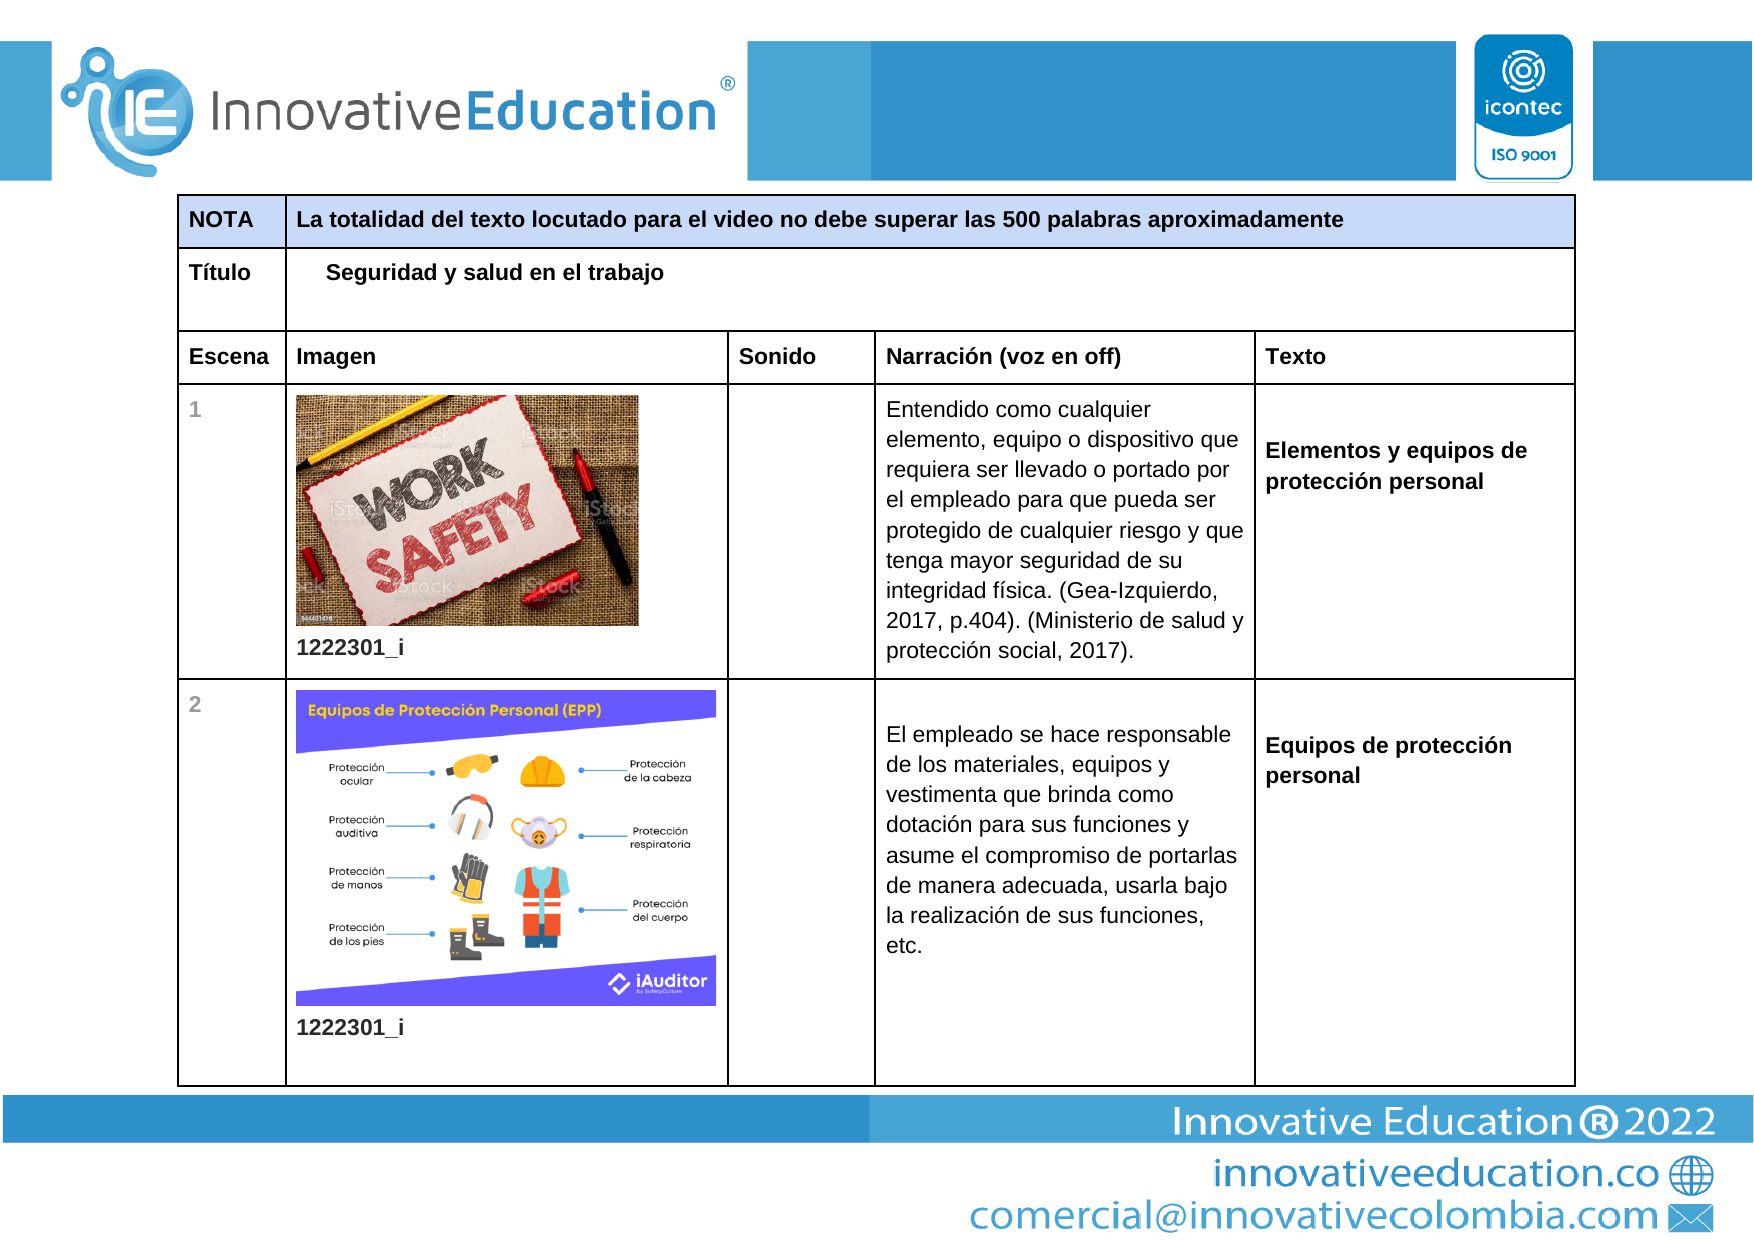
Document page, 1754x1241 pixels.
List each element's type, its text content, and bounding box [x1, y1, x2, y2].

table_cell [729, 385, 874, 678]
table_cell 1 [179, 385, 285, 678]
table_cell Narración (voz en off) [876, 332, 1254, 383]
table_cell Título [179, 249, 285, 330]
table_cell 1222301_i [287, 385, 727, 678]
picture [2, 1093, 1754, 1239]
table_cell NOTA [179, 196, 285, 247]
picture [296, 395, 639, 626]
table_cell Sonido [729, 332, 874, 383]
table_cell Seguridad y salud en el trabajo [287, 249, 1574, 330]
table_cell 1222301_i [287, 680, 727, 1085]
table_cell Imagen [287, 332, 727, 383]
table_cell [729, 680, 874, 1085]
table_cell Texto [1256, 332, 1574, 383]
table_cell Entendido como cualquier elemento, equipo o dispositivo que requiera ser llevado o portado por el empleado para que pueda ser protegido de cualquier riesgo y que tenga mayor seguridad de su integridad física. (Gea-Izquierdo, 2017, p.404). (Ministerio de salud y protección social, 2017). [876, 385, 1254, 678]
picture [0, 28, 1456, 194]
table_cell 2 [179, 680, 285, 1085]
table_cell Elementos y equipos de protección personal [1256, 385, 1574, 678]
table_cell Escena [179, 332, 285, 383]
table_cell Equipos de protección personal [1256, 680, 1574, 1085]
picture [296, 690, 717, 1006]
table_cell La totalidad del texto locutado para el video no debe superar las 500 palabras aproximadamente [287, 196, 1574, 247]
table_cell El empleado se hace responsable de los materiales, equipos y vestimenta que brinda como dotación para sus funciones y asume el compromiso de portarlas de manera adecuada, usarla bajo la realización de sus funciones, etc. [876, 680, 1254, 1085]
picture [1471, 32, 1576, 194]
picture [1593, 28, 1752, 194]
